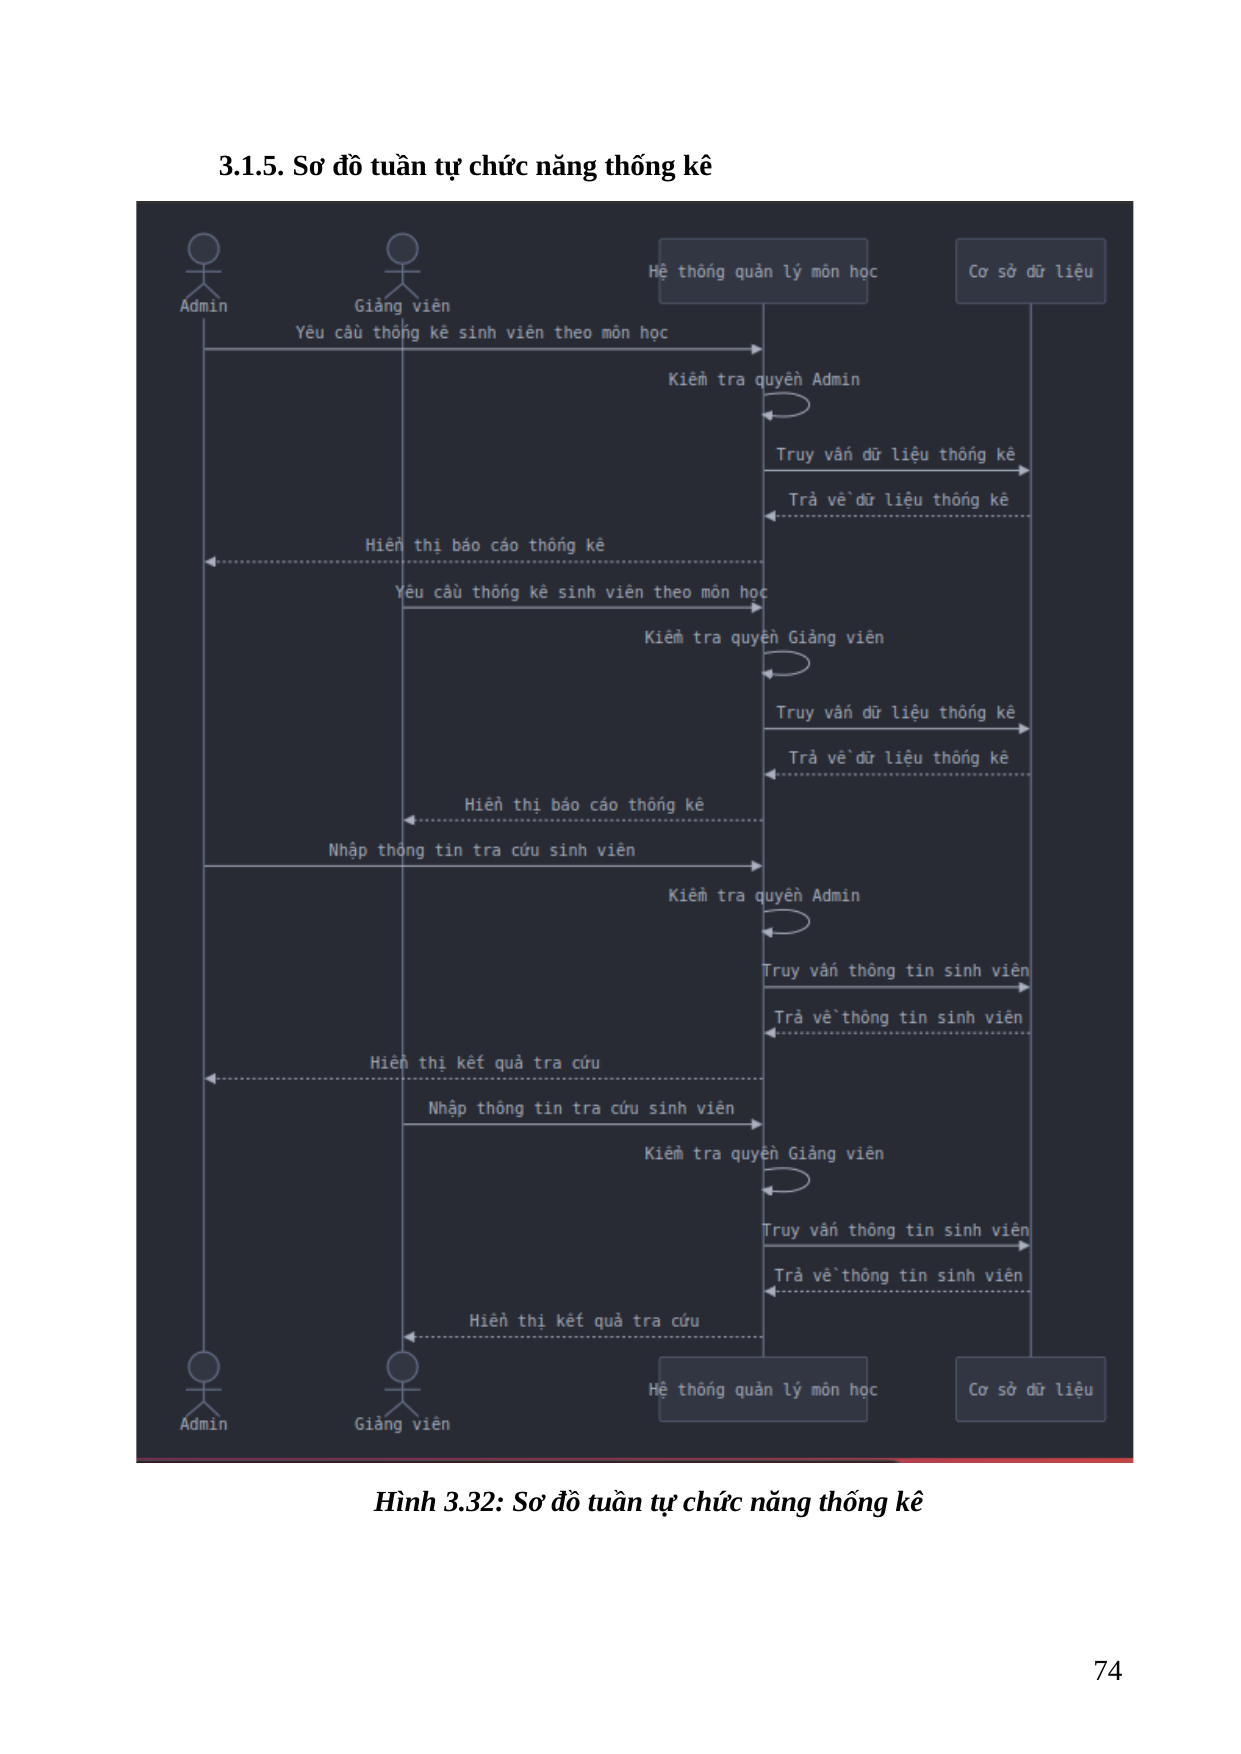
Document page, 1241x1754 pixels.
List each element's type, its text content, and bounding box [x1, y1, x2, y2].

picture [136, 201, 1134, 1463]
subtitle Sơ đồ tuần tự chức năng thống kê [218, 148, 1122, 181]
